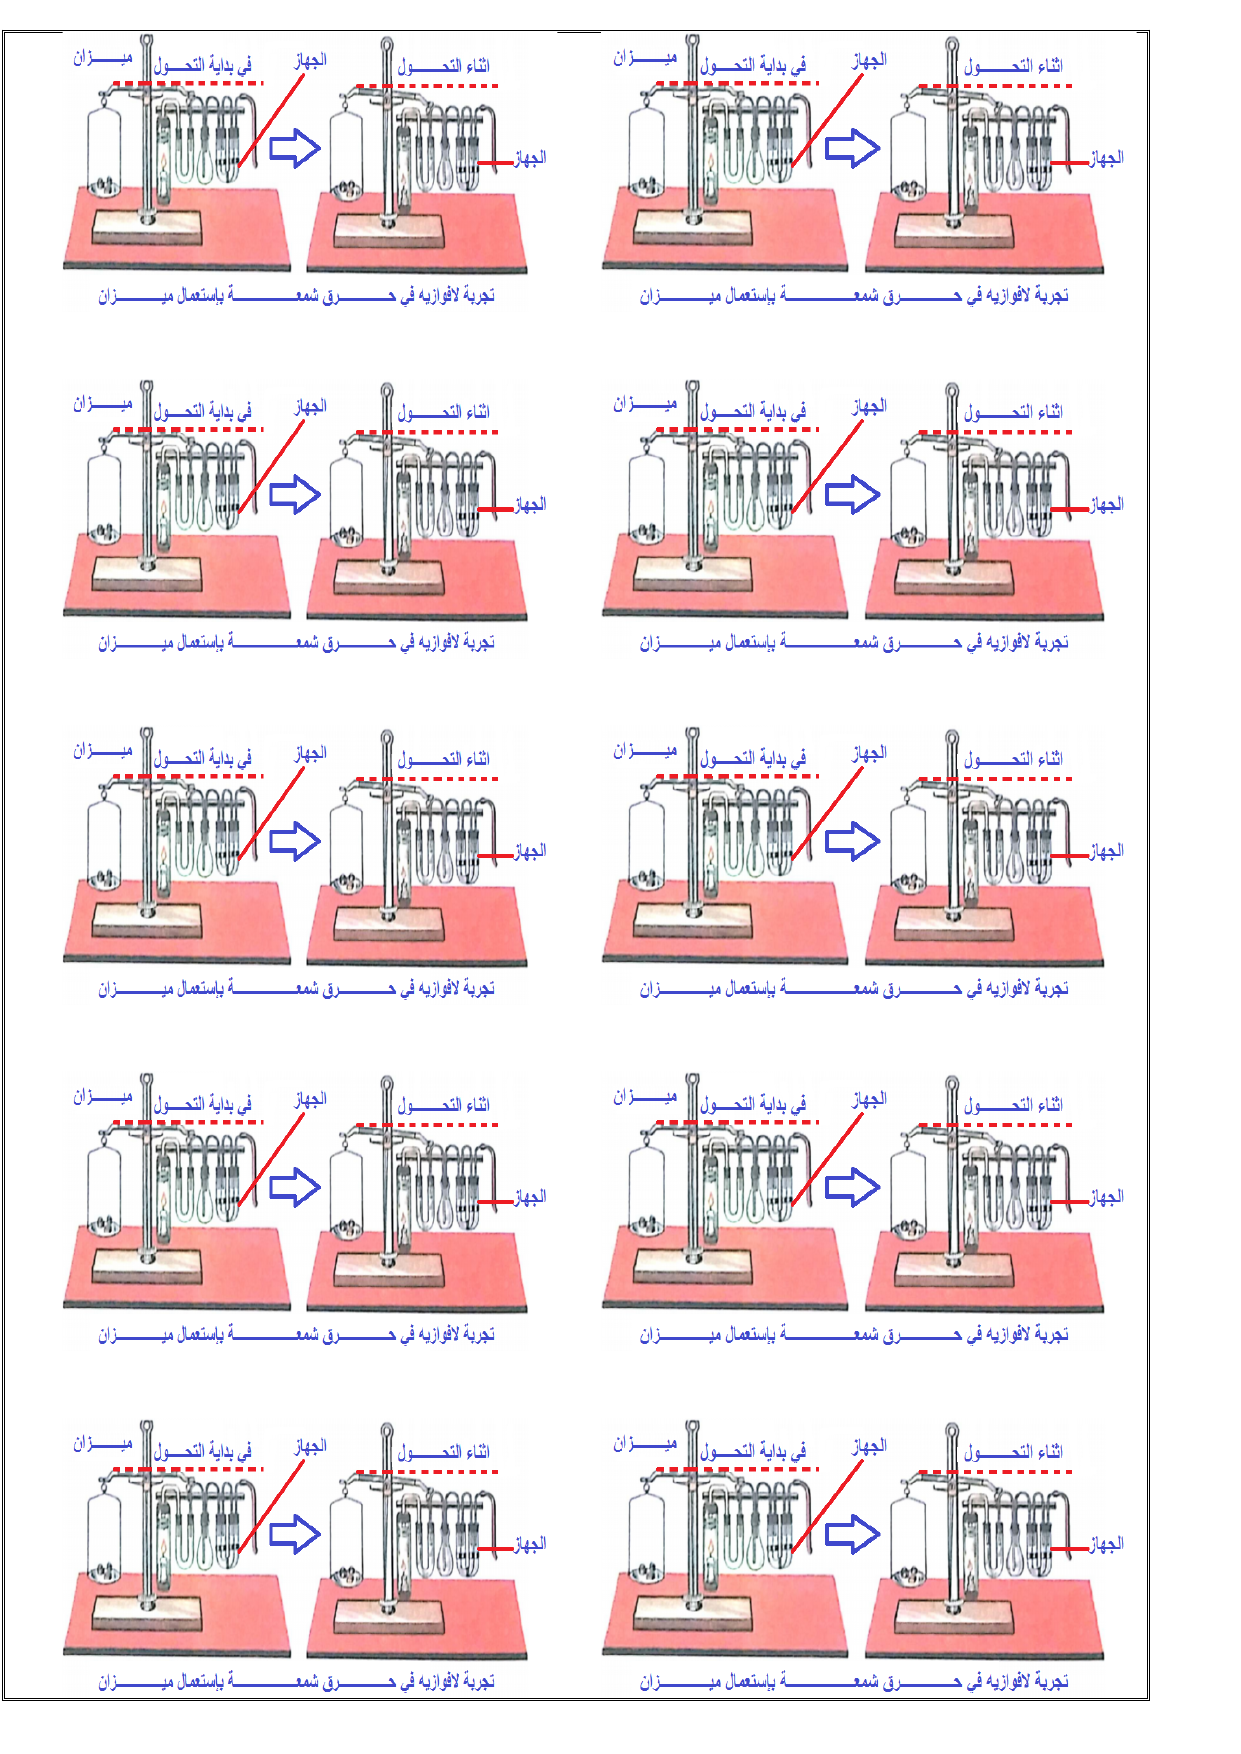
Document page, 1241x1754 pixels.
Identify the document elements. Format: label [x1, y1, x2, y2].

picture [601, 725, 1137, 1005]
table_header [5, 33, 1147, 1697]
picture [62, 32, 558, 312]
picture [601, 379, 1137, 659]
picture [601, 1071, 1137, 1351]
picture [601, 32, 1137, 312]
picture [601, 1418, 1137, 1698]
picture [62, 379, 558, 659]
picture [62, 1418, 558, 1698]
picture [62, 725, 558, 1005]
picture [62, 1071, 558, 1351]
